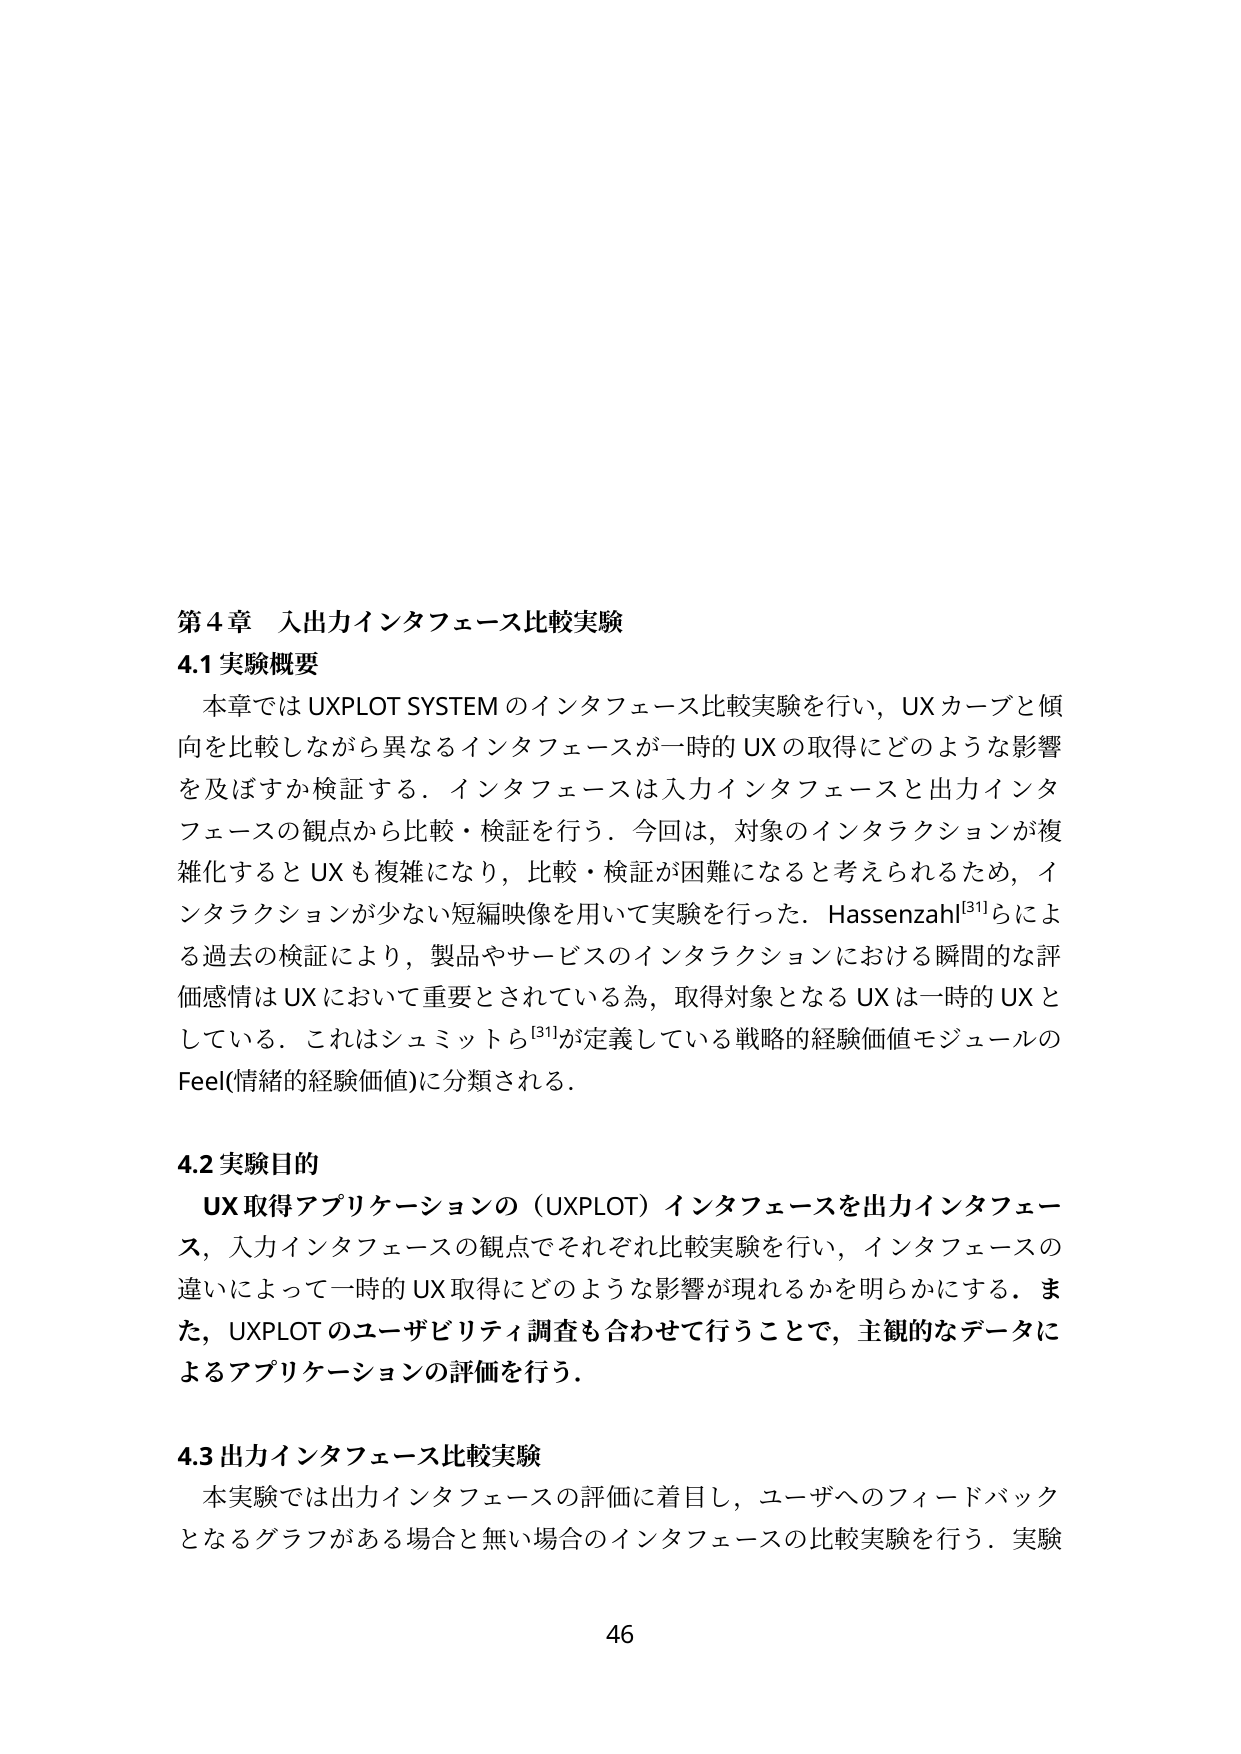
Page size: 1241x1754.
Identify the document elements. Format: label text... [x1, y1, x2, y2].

text 本章ではUXPLOT SYSTEMのインタフェース比較実験を行い，UXカーブと傾向を比較しながら異なるインタフェースが一時的UXの取得にどのような影響を及ぼすか検証する．インタフェースは入力インタフェースと出力インタフェースの観点から比較・検証を行う．今回は，対象のインタラクションが複雑化するとUXも複雑になり，比較・検証が困難になると考えられるため，インタラクションが少ない短編映像を用いて実験を行った．Hassenzahl[31]らによる過去の検証により，製品やサービスのインタラクションにおける瞬間的な評価感情はUXにおいて重要とされている為，取得対象となるUXは一時的UXとしている．これはシュミットら[31]が定義している戦略的経験価値モジュールのFeel(情緒的経験価値)に分類される． [177, 683, 1063, 1100]
text 4.2 実験目的 [177, 1142, 1063, 1183]
text 第４章 入出力インタフェース比較実験 [177, 600, 1063, 642]
text 4.3 出力インタフェース比較実験 [177, 1433, 1063, 1475]
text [177, 1475, 1063, 1558]
text UX取得アプリケーションの（UXPLOT）インタフェースを出力インタフェース，入力インタフェースの観点でそれぞれ比較実験を行い，インタフェースの違いによって一時的UX取得にどのような影響が現れるかを明らかにする．また，UXPLOTのユーザビリティ調査も合わせて行うことで，主観的なデータによるアプリケーションの評価を行う． [177, 1183, 1063, 1392]
text 4.1 実験概要 [177, 642, 1063, 683]
